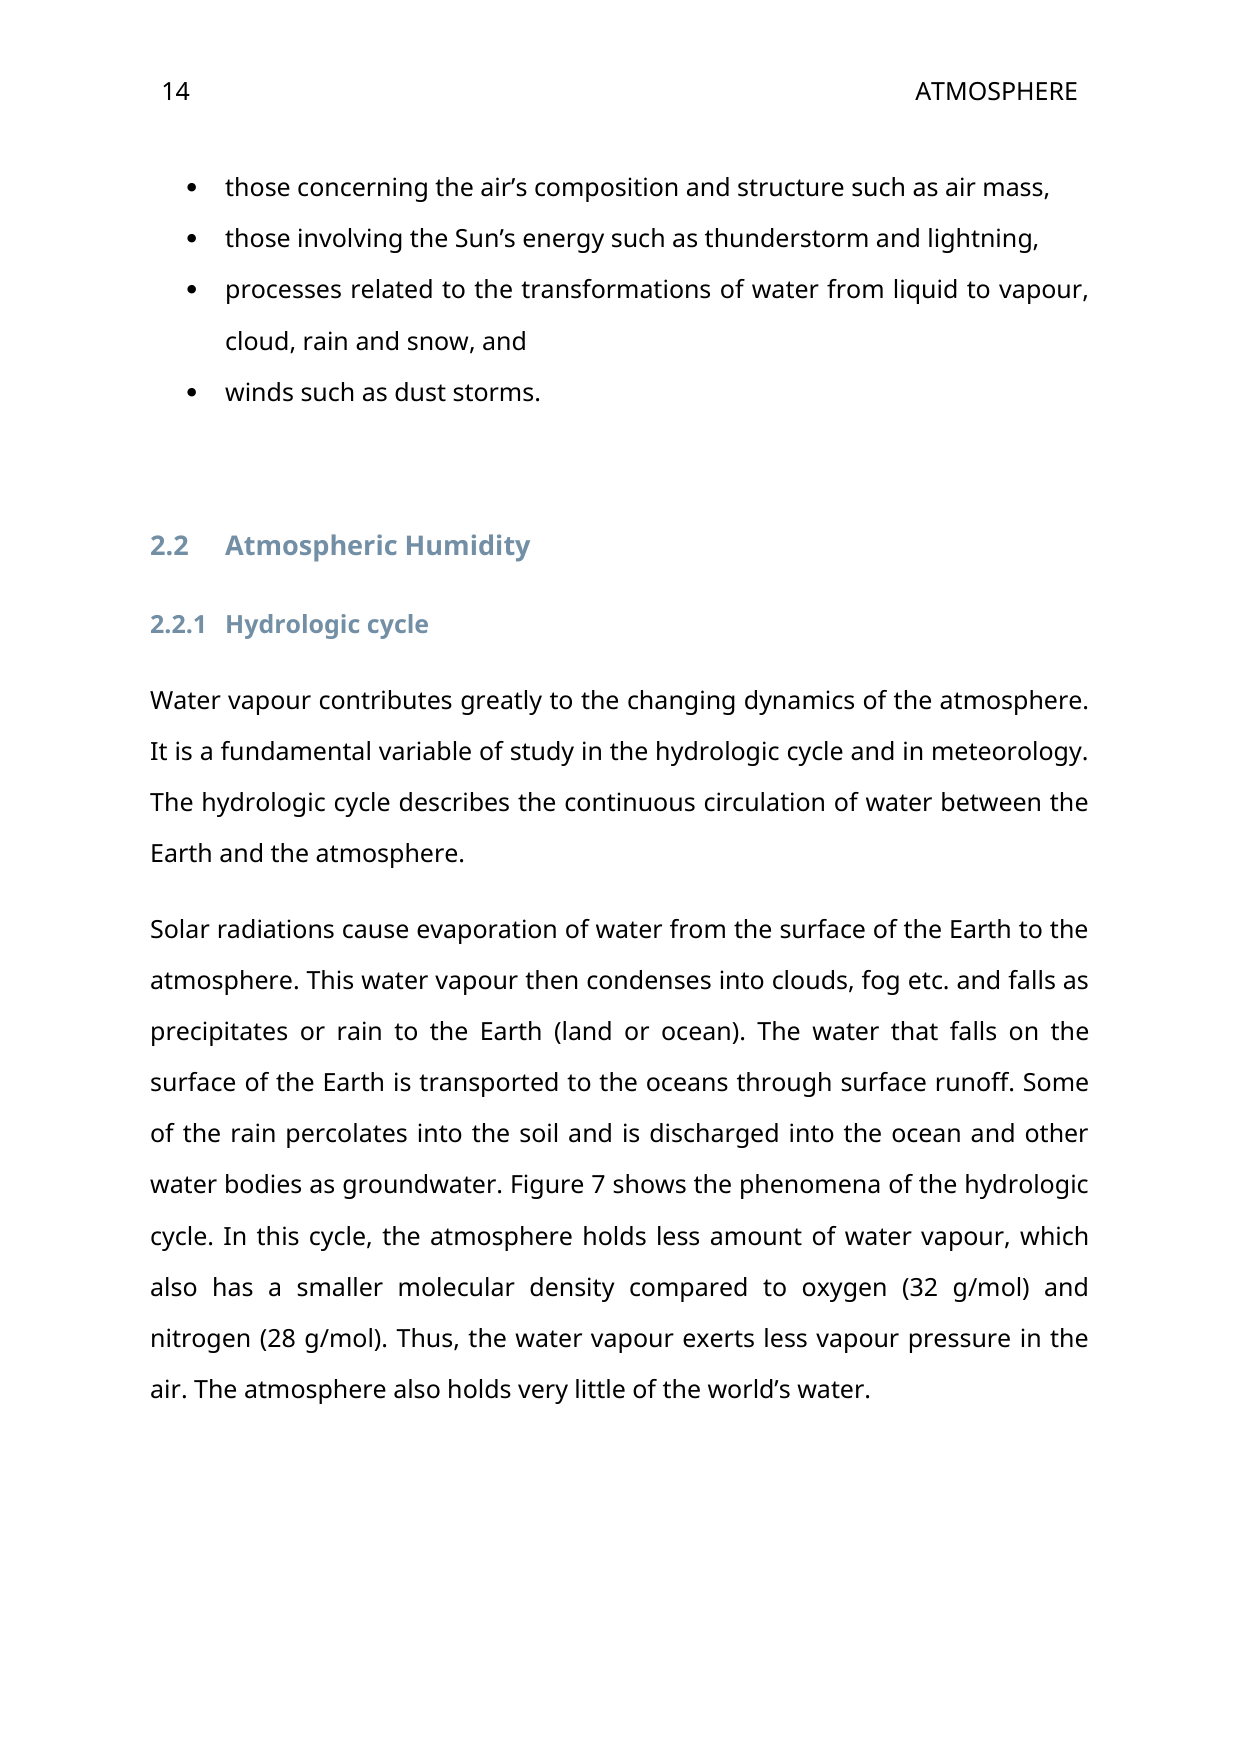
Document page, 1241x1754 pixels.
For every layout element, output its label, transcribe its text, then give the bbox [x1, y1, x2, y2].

list those involving the Sun’s energy such as thunderstorm and lightning, [187, 221, 1090, 255]
text Solar radiations cause evaporation of water from the surface of the Earth to the atmosphere. This water vapour then condenses into clouds, fog etc. and falls as precipitates or rain to the Earth (land or ocean). The water that falls on the surface of the Earth is transported to the oceans through surface runoff. Some of the rain percolates into the soil and is discharged into the ocean and other water bodies as groundwater. Figure 7 shows the phenomena of the hydrologic cycle. In this cycle, the atmosphere holds less amount of water vapour, which also has a smaller molecular density compared to oxygen (32 g/mol) and nitrogen (28 g/mol). Thus, the water vapour exerts less vapour pressure in the air. The atmosphere also holds very little of the world’s water. [150, 912, 1090, 1405]
text Water vapour contributes greatly to the changing dynamics of the atmosphere. It is a fundamental variable of study in the hydrologic cycle and in meteorology. The hydrologic cycle describes the continuous circulation of water between the Earth and the atmosphere. [150, 683, 1090, 870]
list those concerning the air’s composition and structure such as air mass, [187, 170, 1090, 204]
list winds such as dust storms. [187, 374, 1090, 408]
list processes related to the transformations of water from liquid to vapour, cloud, rain and snow, and [187, 272, 1090, 357]
subtitle Atmospheric Humidity [150, 526, 1090, 563]
subtitle Hydrologic cycle [150, 607, 1090, 641]
